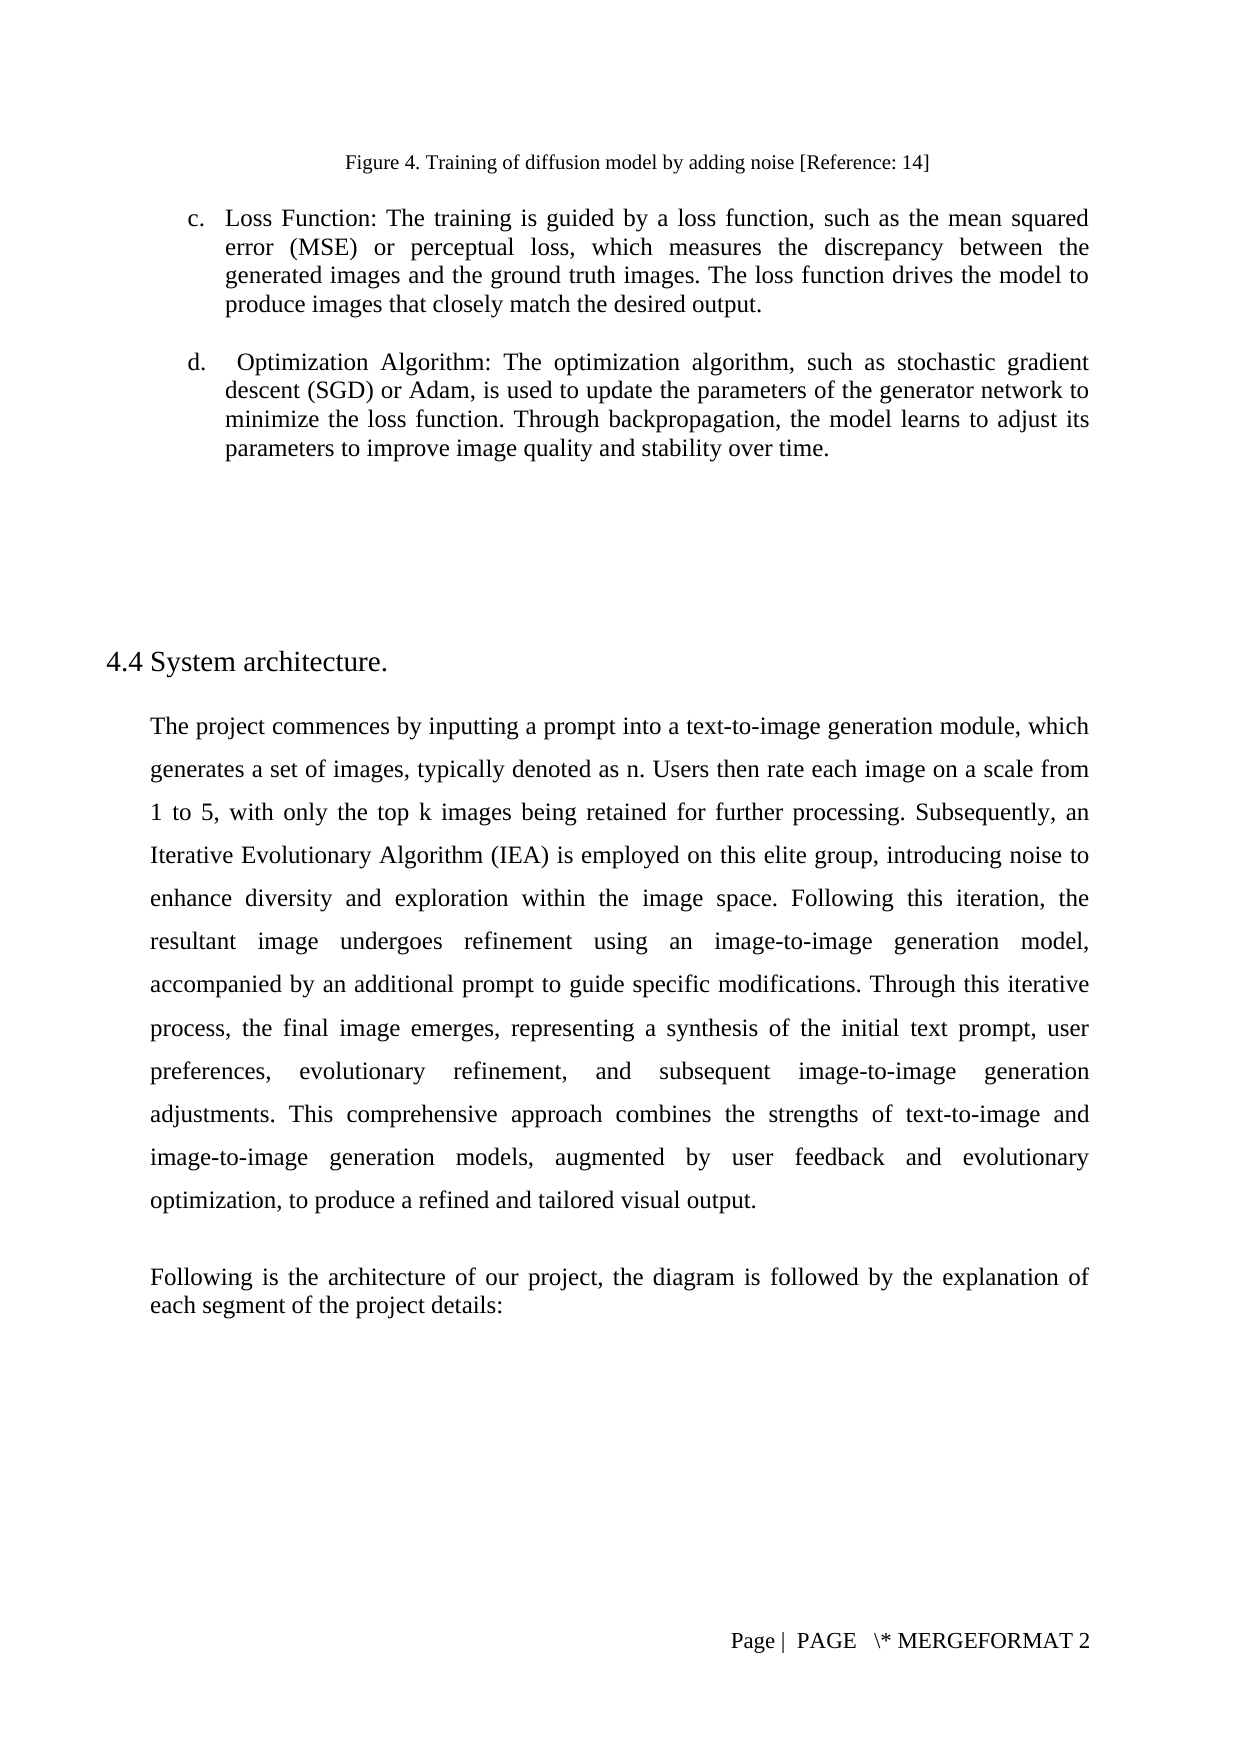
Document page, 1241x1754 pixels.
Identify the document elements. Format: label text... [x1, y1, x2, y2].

list Following is the architecture of our project, the diagram is followed by the explanation of each segment of the project details: [150, 1262, 1090, 1319]
list The project commences by inputting a prompt into a text-to-image generation module, which generates a set of images, typically denoted as n. Users then rate each image on a scale from 1 to 5, with only the top k images being retained for further processing. Subsequently, an Iterative Evolutionary Algorithm (IEA) is employed on this elite group, introducing noise to enhance diversity and exploration within the image space. Following this iteration, the resultant image undergoes refinement using an image-to-image generation model, accompanied by an additional prompt to guide specific modifications. Through this iterative process, the final image emerges, representing a synthesis of the initial text prompt, user preferences, evolutionary refinement, and subsequent image-to-image generation adjustments. This comprehensive approach combines the strengths of text-to-image and image-to-image generation models, augmented by user feedback and evolutionary optimization, to produce a refined and tailored visual output. [150, 711, 1090, 1214]
list Optimization Algorithm: The optimization algorithm, such as stochastic gradient descent (SGD) or Adam, is used to update the parameters of the generator network to minimize the loss function. Through backpropagation, the model learns to adjust its parameters to improve image quality and stability over time. [187, 347, 1090, 462]
list System architecture. [106, 644, 1090, 677]
text Figure 4. Training of diffusion model by adding noise [Reference: 14] [150, 150, 1090, 174]
list Loss Function: The training is guided by a loss function, such as the mean squared error (MSE) or perceptual loss, which measures the discrepancy between the generated images and the ground truth images. The loss function drives the model to produce images that closely match the desired output. [187, 203, 1090, 318]
